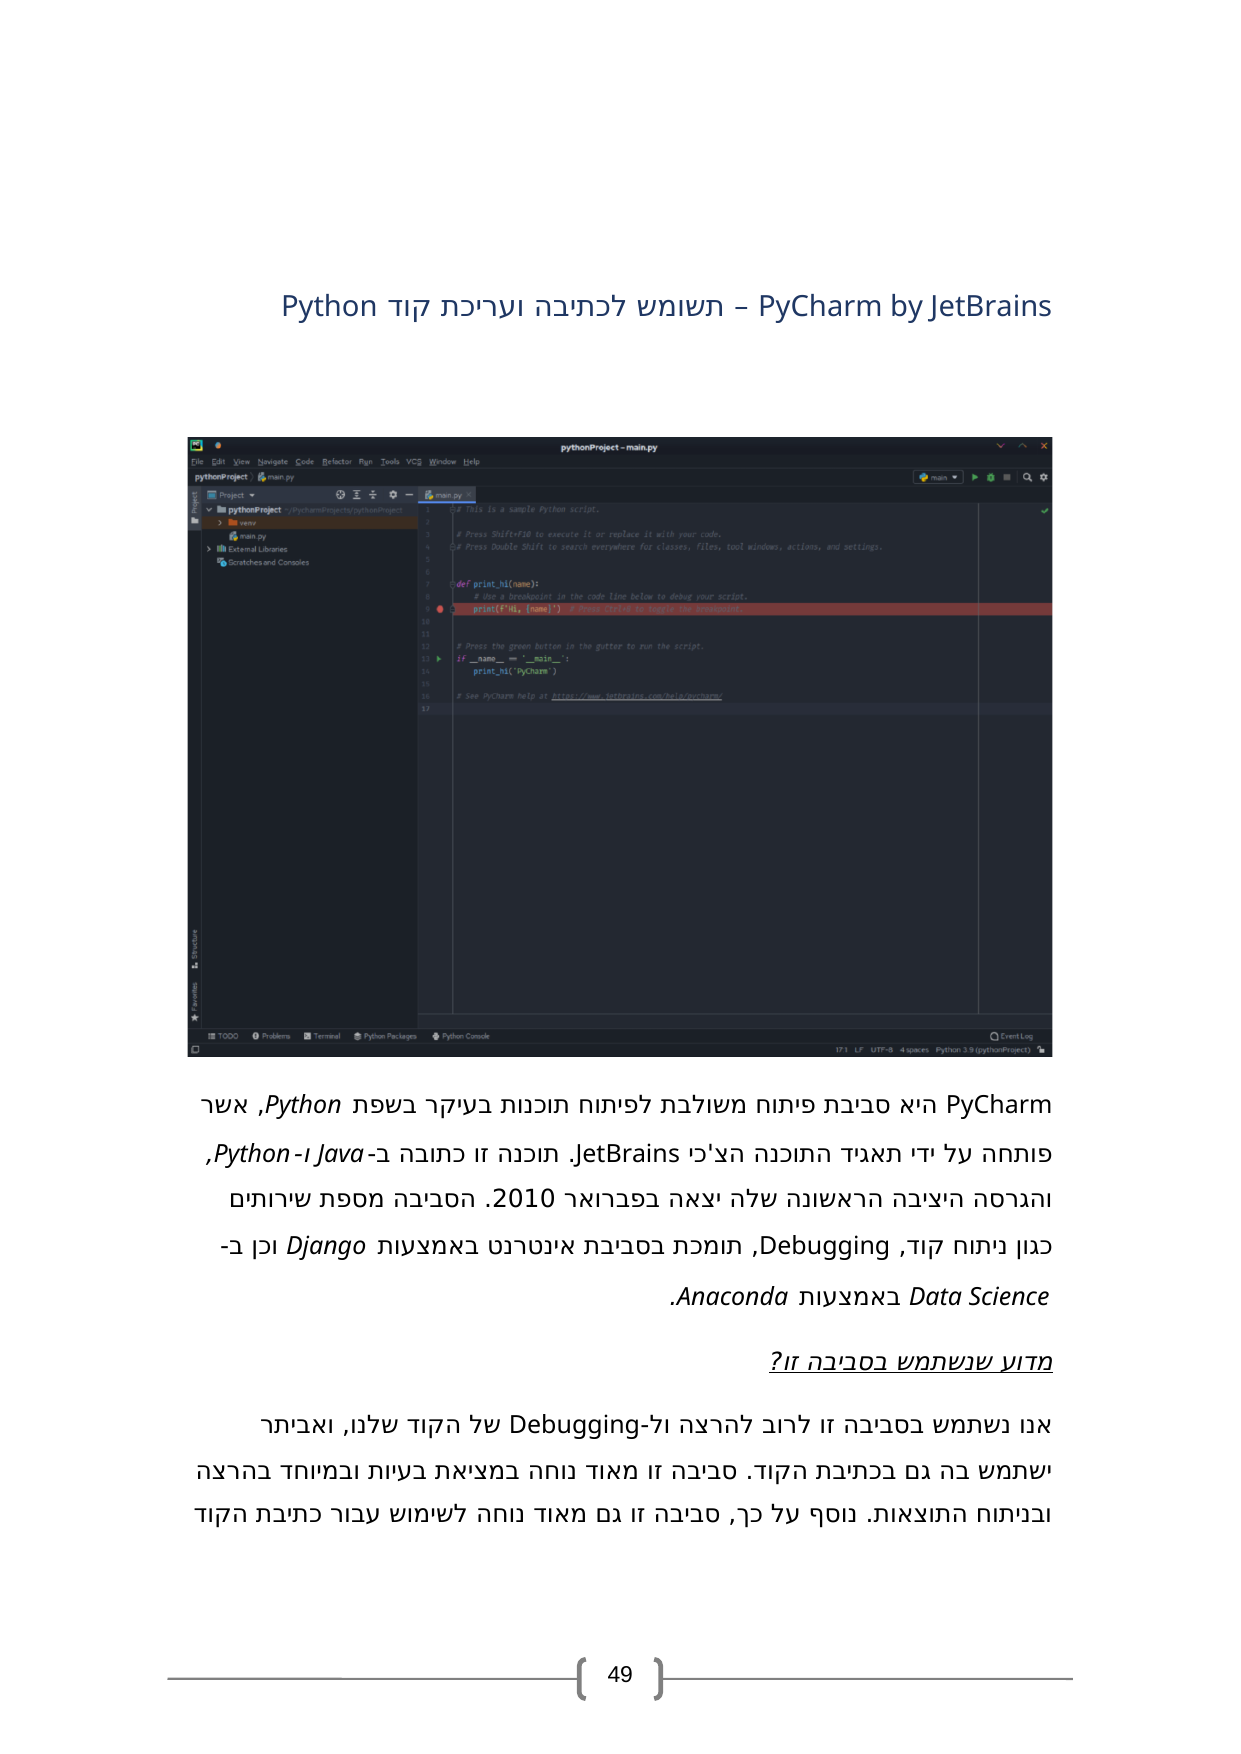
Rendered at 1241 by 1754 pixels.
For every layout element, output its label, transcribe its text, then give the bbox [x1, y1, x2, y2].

text PyCharm היא סביבת פיתוח משולבת לפיתוח תוכנות בעיקר בשפת Python, אשר פותחה על ידי תאגיד התוכנה הצ'כי JetBrains. תוכנה זו כתובה ב-Java ו-Python, והגרסה היציבה הראשונה שלה יצאה בפברואר 2010. הסביבה מספת שירותים כגון ניתוח קוד, Debugging, תומכת בסביבת אינטרנט באמצעות Django וכן ב-Data Science באמצעות Anaconda. [187, 1087, 1053, 1313]
picture [187, 437, 1053, 1057]
text מדוע שנשתמש בסביבה זו? [187, 1347, 1053, 1376]
subtitle PyCharm by JetBrains – תשומש לכתיבה ועריכת קוד Python [187, 285, 1053, 325]
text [187, 1407, 1053, 1529]
